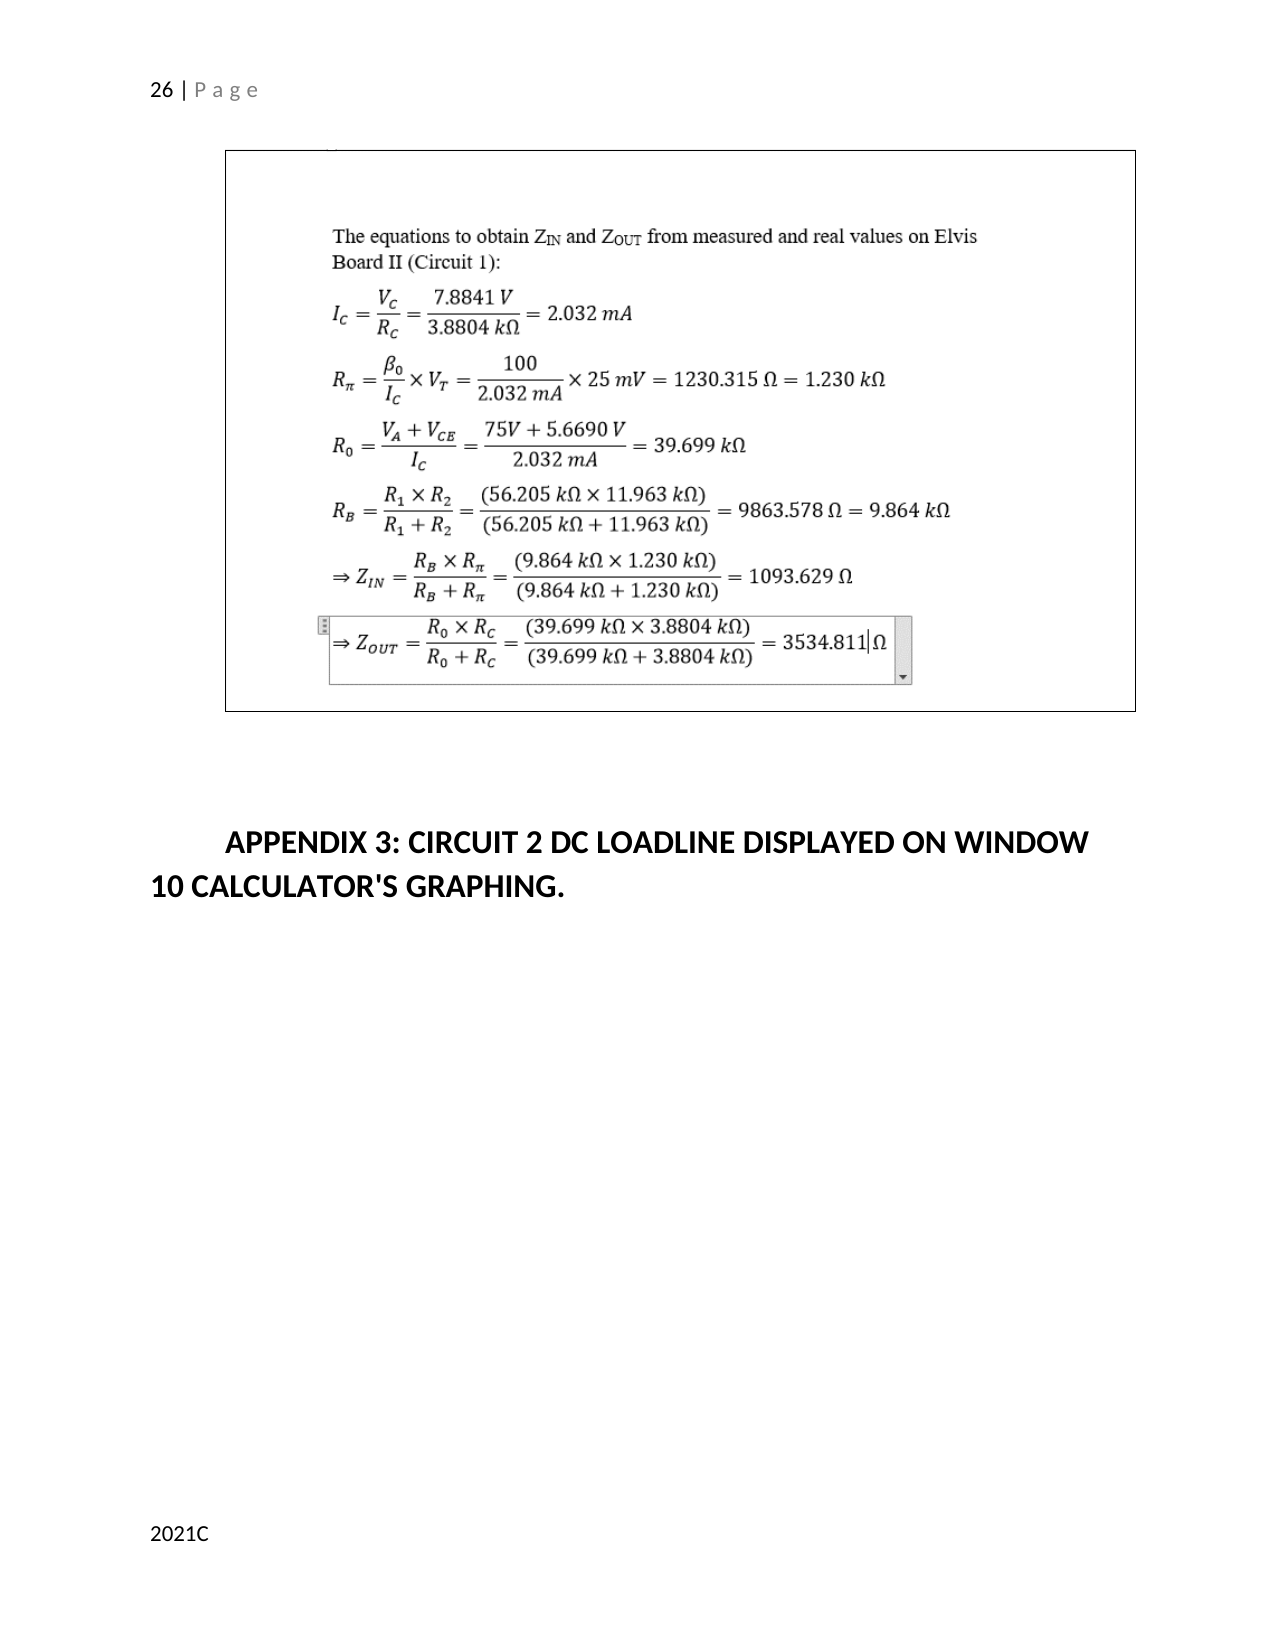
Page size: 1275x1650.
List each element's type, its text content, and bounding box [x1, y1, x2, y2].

text APPENDIX 3: CIRCUIT 2 DC LOADLINE DISPLAYED ON WINDOW 10 CALCULATOR'S GRAPHING. [150, 821, 1125, 906]
picture [226, 151, 1135, 711]
